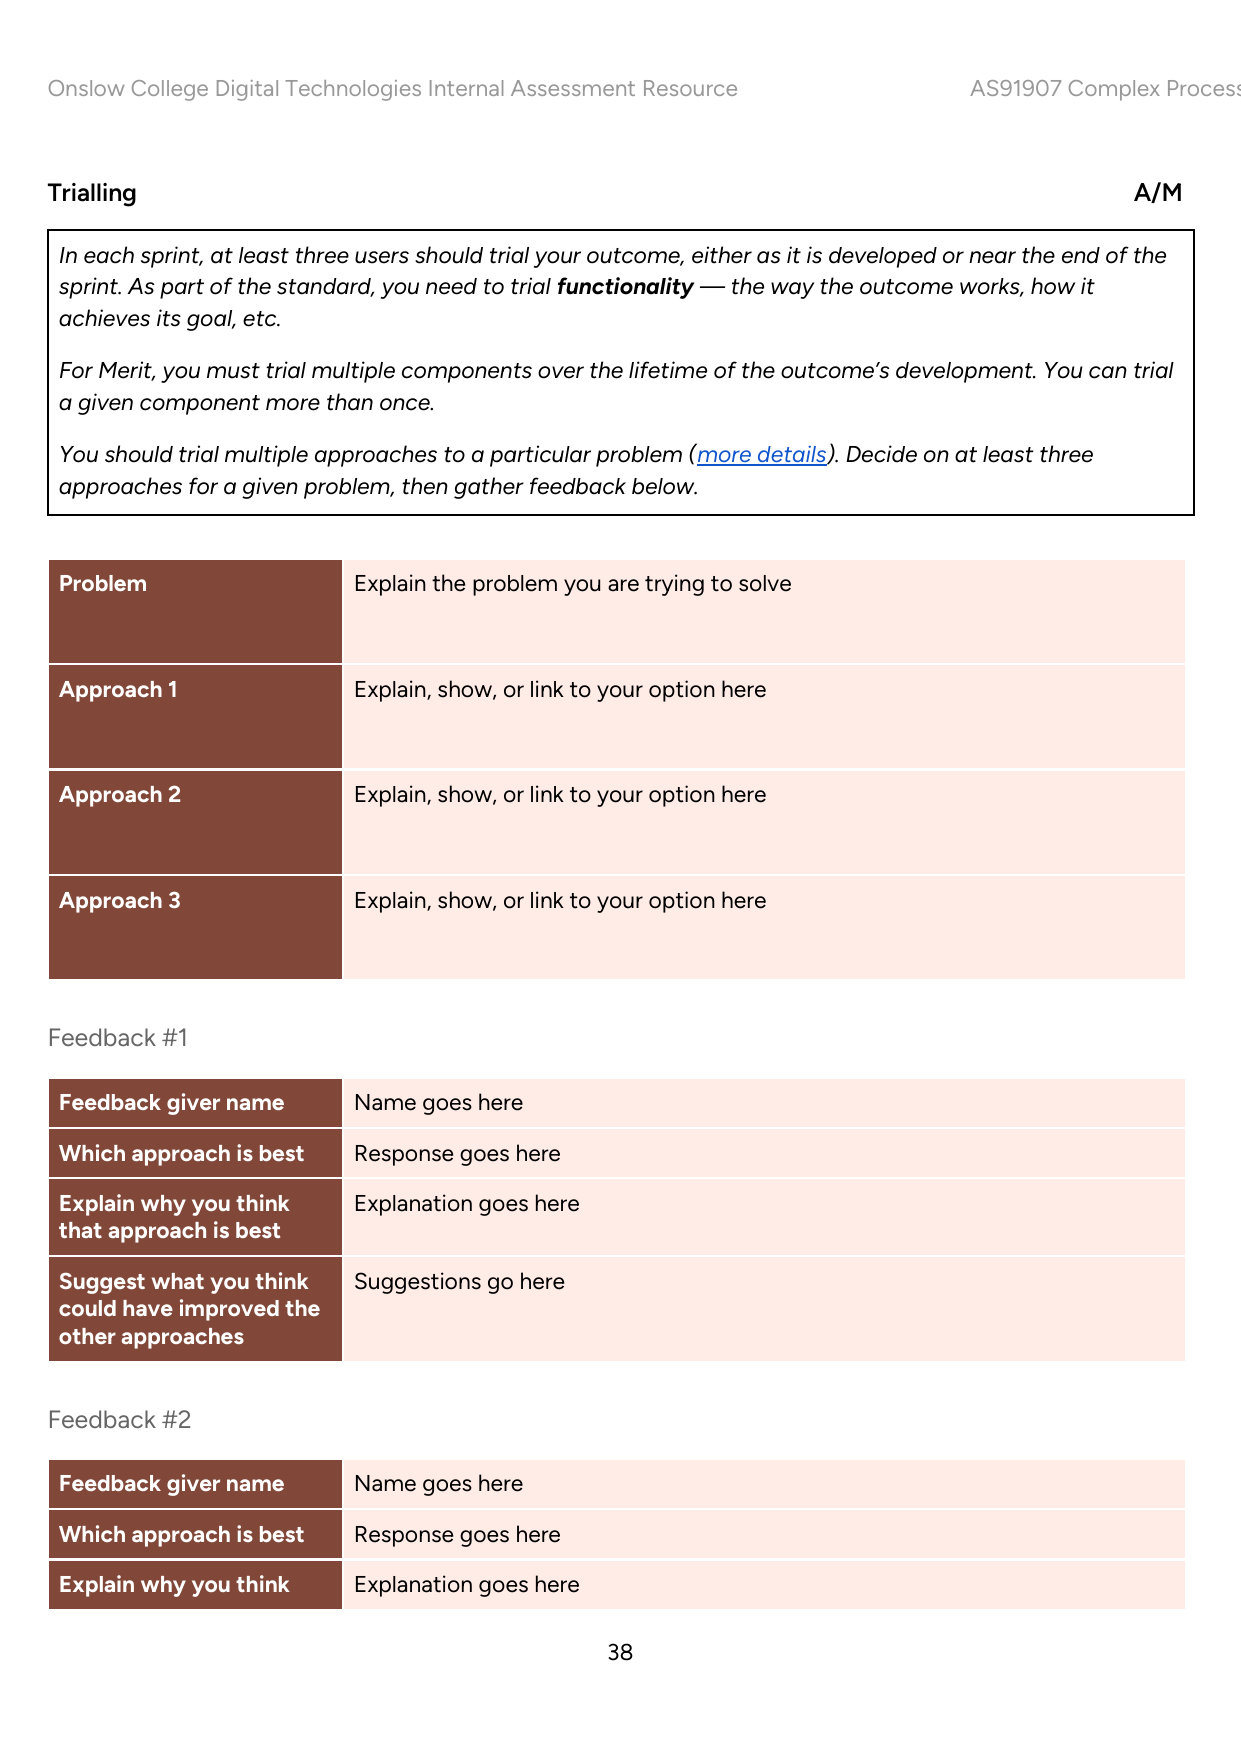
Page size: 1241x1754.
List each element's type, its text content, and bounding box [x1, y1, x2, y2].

table_cell Suggestions go here [344, 1257, 1185, 1361]
table_header Feedback giver name [49, 1079, 342, 1127]
subtitle Feedback #1 [47, 1023, 1193, 1053]
table_cell Response goes here [344, 1510, 1185, 1558]
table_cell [344, 1561, 1185, 1609]
table_header Explain the problem you are trying to solve [344, 560, 1185, 663]
table_header Name goes here [344, 1079, 1185, 1127]
table_header Feedback giver name [49, 1460, 342, 1508]
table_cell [49, 1257, 342, 1361]
table_cell Approach 1 [49, 665, 342, 768]
subtitle Trialling A/M [47, 178, 1193, 208]
subtitle Feedback #2 [47, 1404, 1193, 1434]
table_header Name goes here [344, 1460, 1185, 1508]
table_cell Response goes here [344, 1129, 1185, 1177]
table_cell Explain, show, or link to your option here [344, 665, 1185, 768]
table_cell Explanation goes here [344, 1179, 1185, 1255]
table_cell Explain, show, or link to your option here [344, 771, 1185, 874]
table_cell Which approach is best [49, 1129, 342, 1177]
table_cell Approach 3 [49, 876, 342, 979]
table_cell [49, 1561, 342, 1609]
table_cell Approach 2 [49, 771, 342, 874]
table_cell Explain, show, or link to your option here [344, 876, 1185, 979]
table_header Problem [49, 560, 342, 663]
table_header In each sprint, at least three users should trial your outcome, either as it is developed or near the end of the sprint. As part of the standard, you need to trial functionality — the way the outcome works, how it achieves its goal, etc. For Merit, you must trial multiple components over the lifetime of the outcome’s development. You can trial a given component more than once. You should trial multiple approaches to a particular problem (more details). Decide on at least three approaches for a given problem, then gather feedback below. [49, 231, 1193, 514]
table_cell Explain why you think that approach is best [49, 1179, 342, 1255]
table_cell Which approach is best [49, 1510, 342, 1558]
